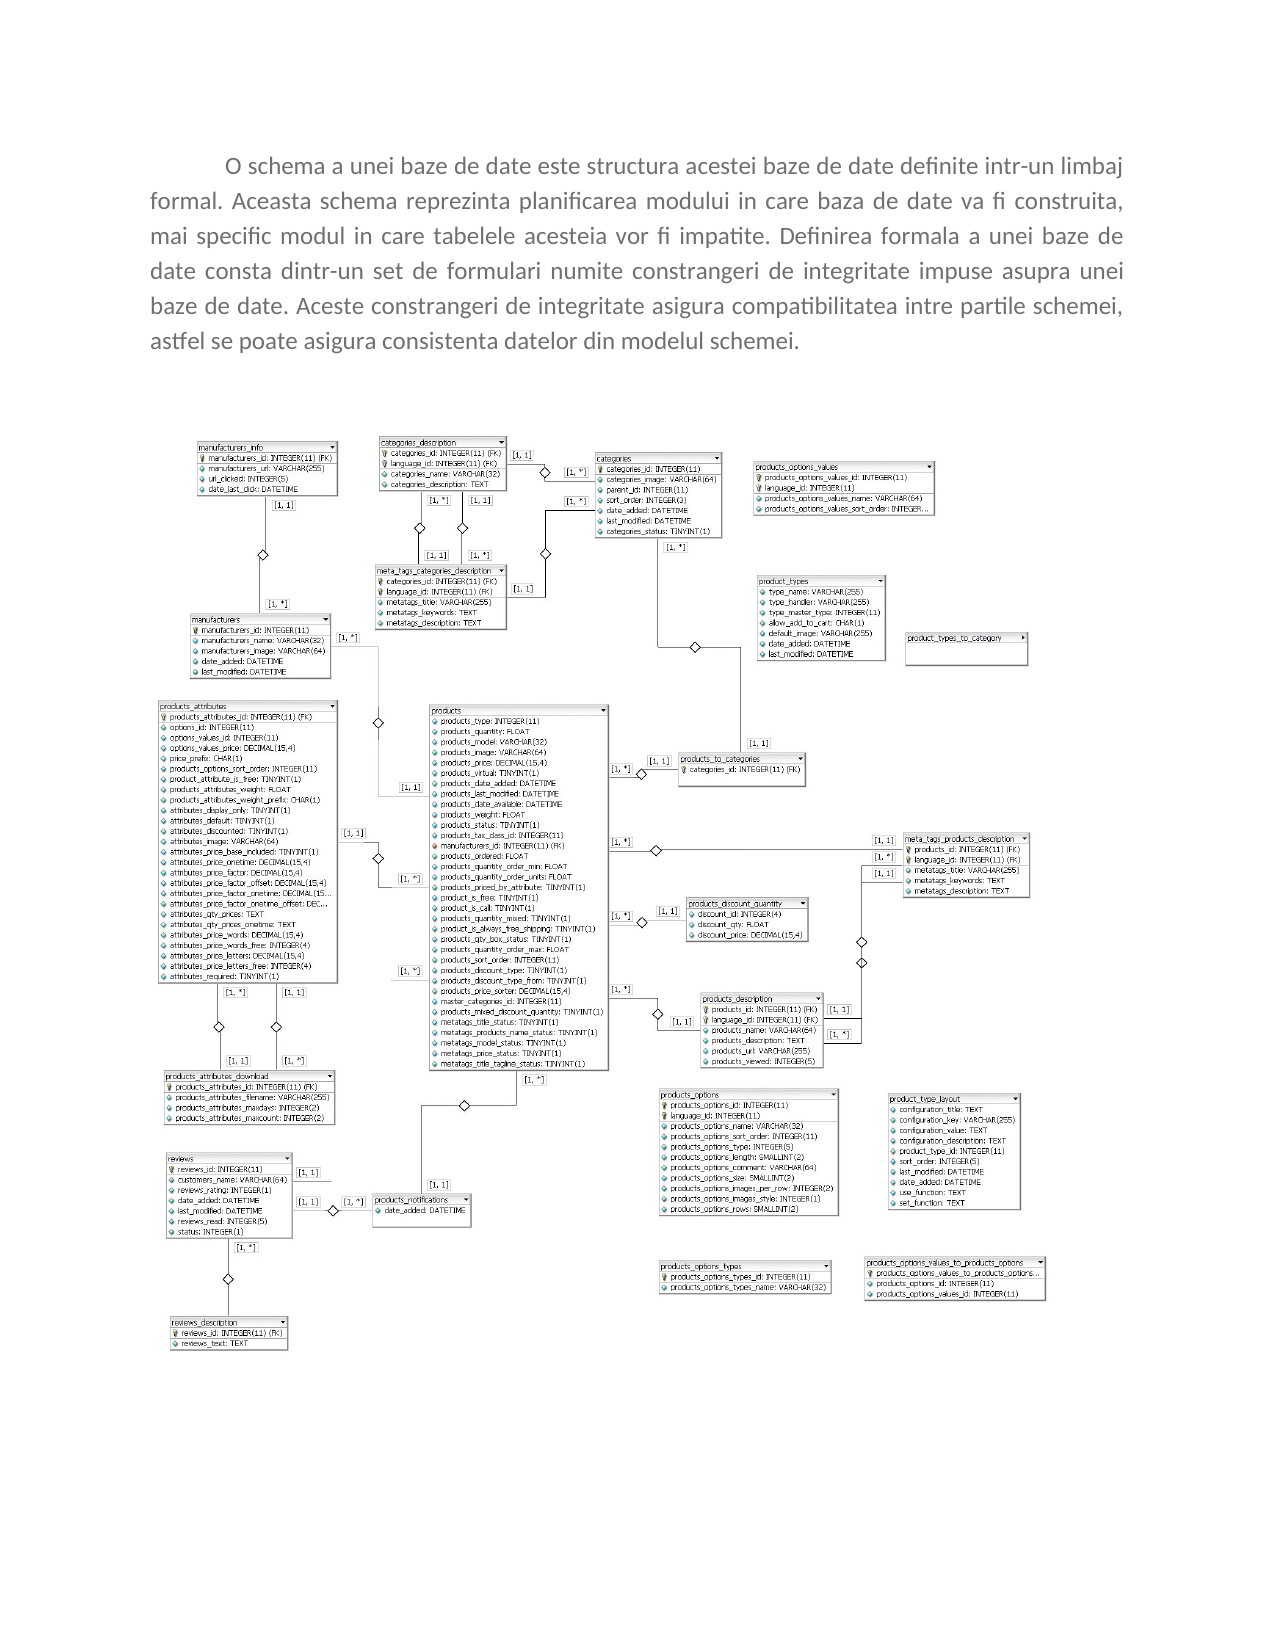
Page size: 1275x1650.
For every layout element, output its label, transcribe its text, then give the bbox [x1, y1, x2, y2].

picture [150, 436, 1051, 1358]
text O schema a unei baze de date este structura acestei baze de date definite intr-un limbaj formal. Aceasta schema reprezinta planificarea modului in care baza de date va fi construita, mai specific modul in care tabelele acesteia vor fi impatite. Definirea formala a unei baze de date consta dintr-un set de formulari numite constrangeri de integritate impuse asupra unei baze de date. Aceste constrangeri de integritate asigura compatibilitatea intre partile schemei, astfel se poate asigura consistenta datelor din modelul schemei. [150, 150, 1125, 356]
